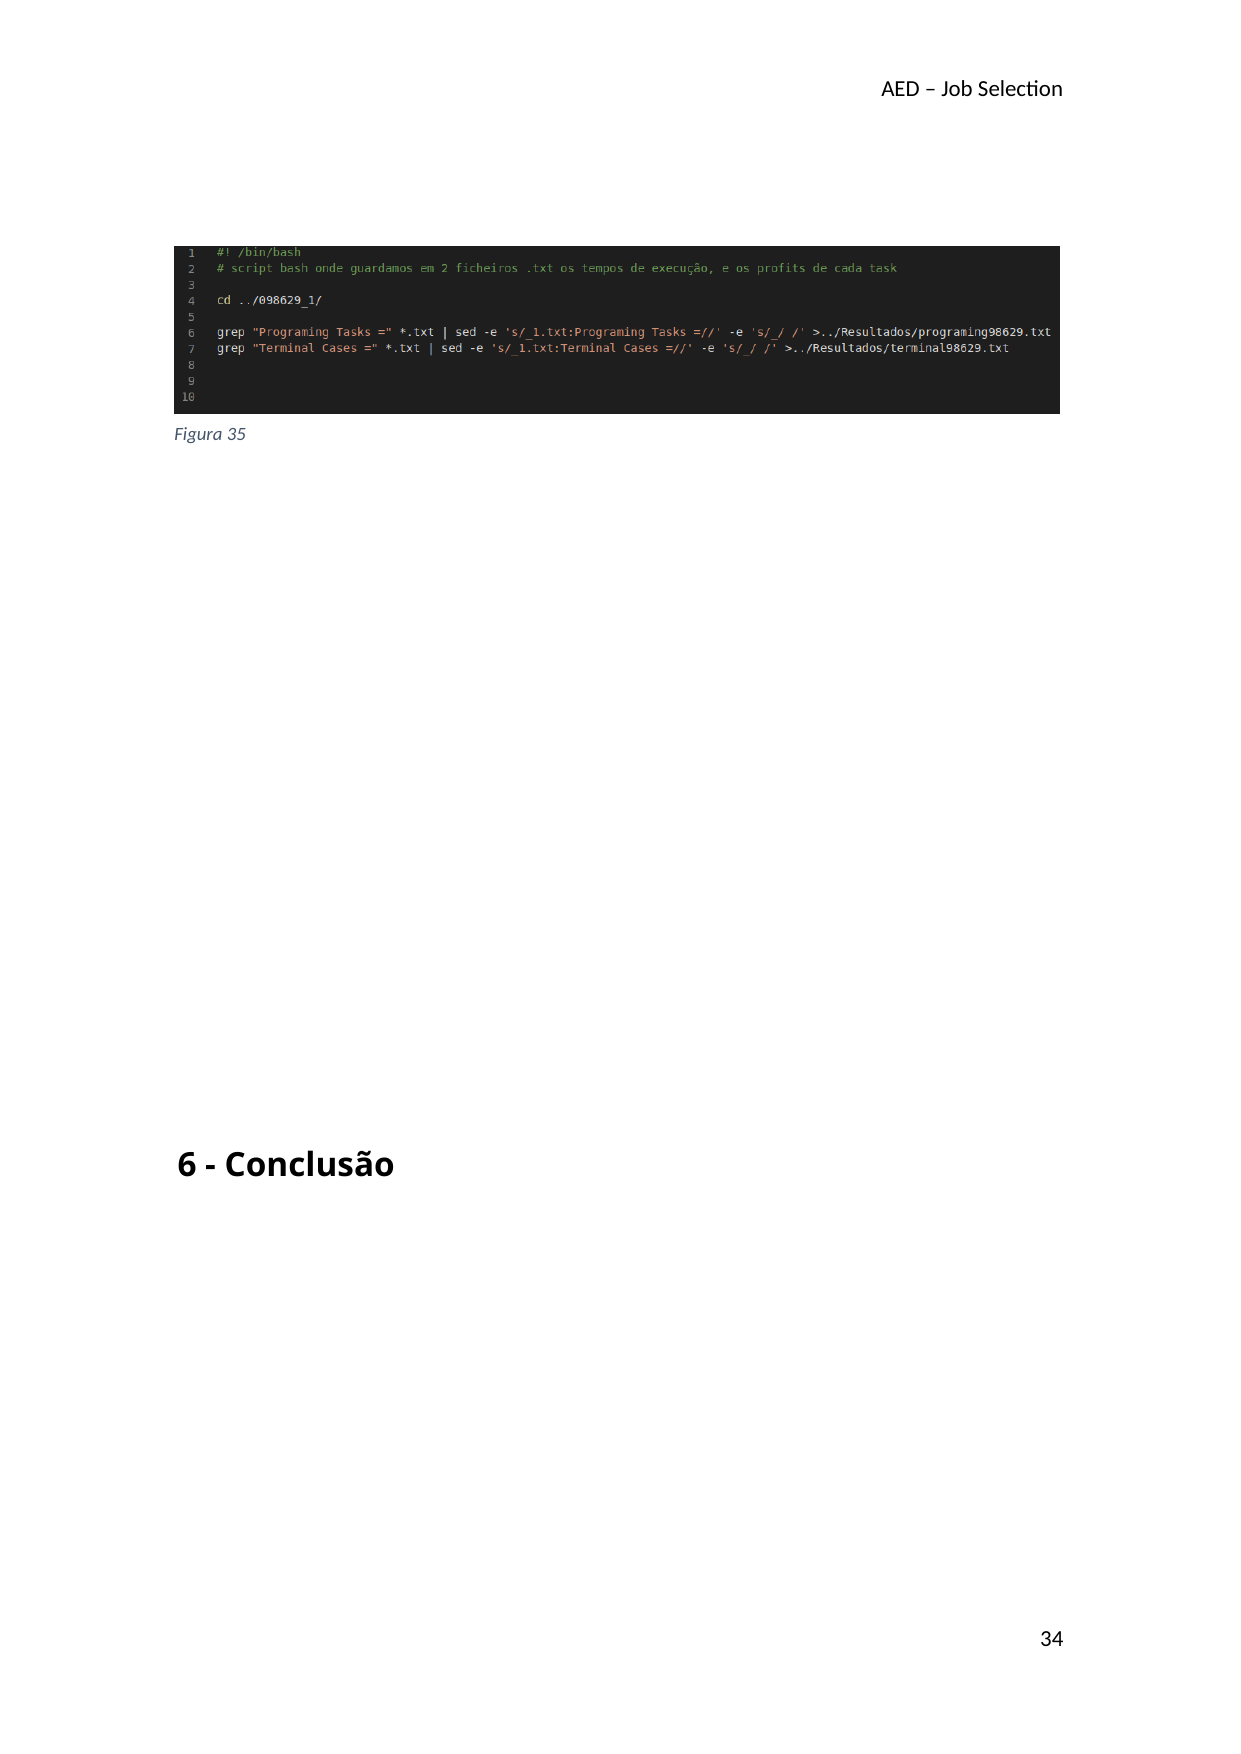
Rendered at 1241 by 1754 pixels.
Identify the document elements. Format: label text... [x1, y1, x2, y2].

subtitle 6 - Conclusão [177, 1141, 1063, 1186]
picture [174, 246, 1060, 414]
